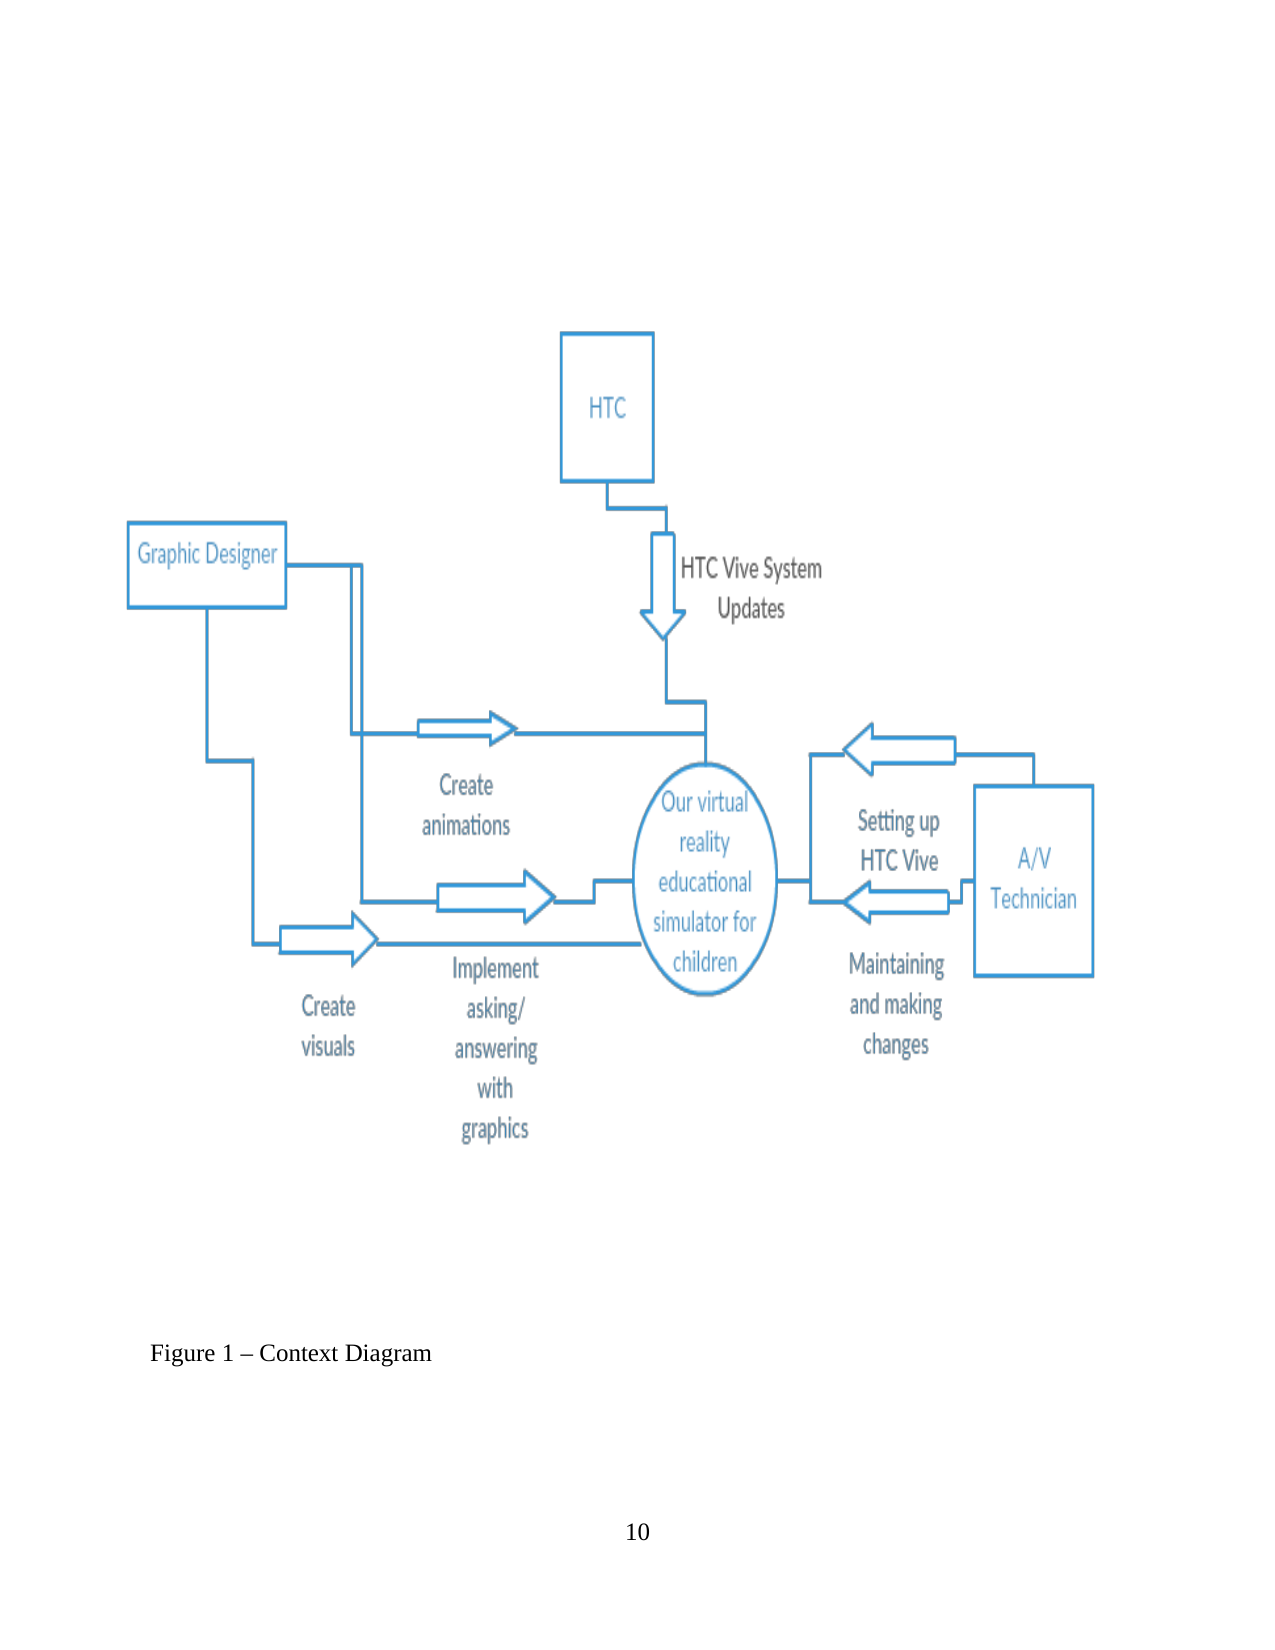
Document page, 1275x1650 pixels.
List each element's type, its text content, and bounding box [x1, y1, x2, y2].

picture [51, 187, 1152, 1313]
